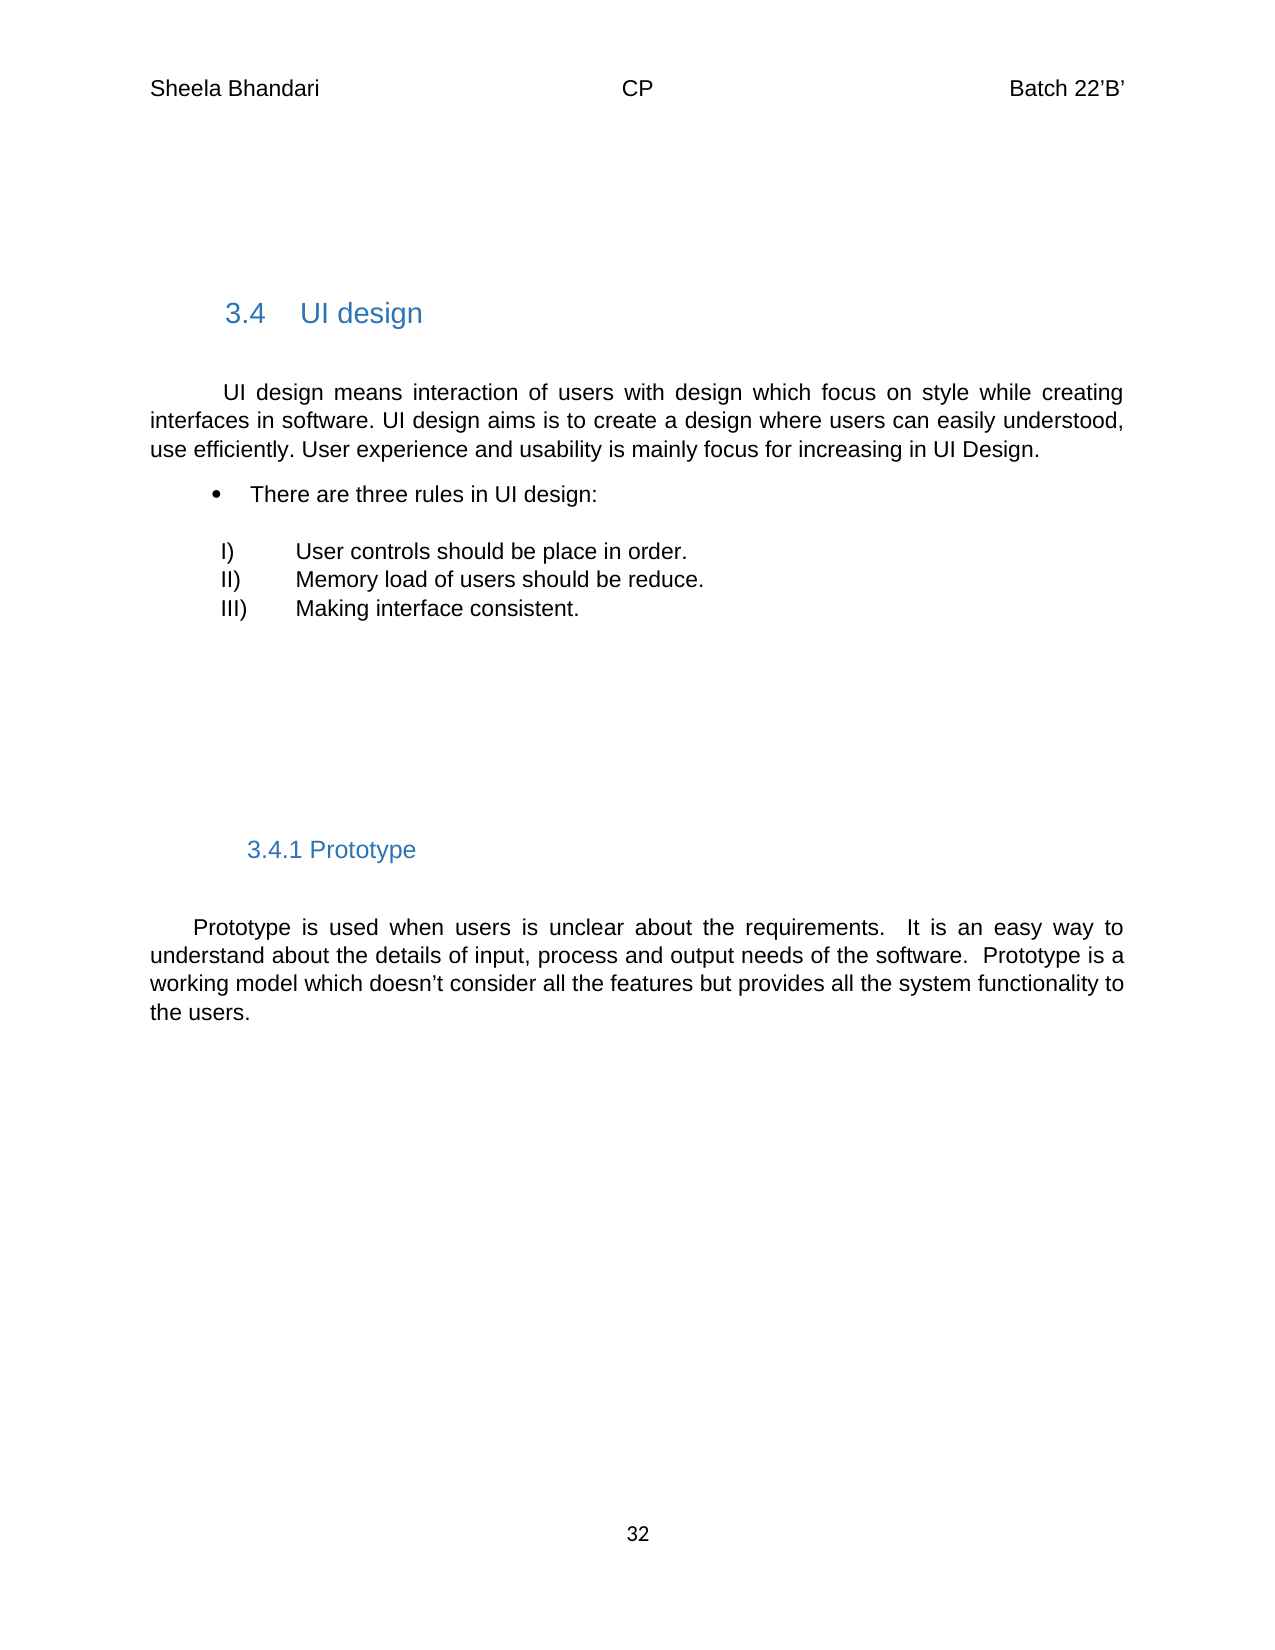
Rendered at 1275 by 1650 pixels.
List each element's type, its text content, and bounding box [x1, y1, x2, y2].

text Prototype is used when users is unclear about the requirements. It is an easy way to understand about the details of input, process and output needs of the software. Prototype is a working model which doesn’t consider all the features but provides all the system functionality to the users. [150, 913, 1125, 1025]
text UI design means interaction of users with design which focus on style while creating interfaces in software. UI design aims is to create a design where users can easily understood, use efficiently. User experience and usability is mainly focus for increasing in UI Design. [150, 379, 1125, 462]
list User controls should be place in order. [220, 538, 1125, 564]
subtitle UI design [225, 296, 1125, 329]
list Memory load of users should be reduce. [220, 566, 1125, 592]
subtitle 3.4.1 Prototype [150, 836, 1125, 864]
list Making interface consistent. [220, 594, 1125, 621]
list There are three rules in UI design: [212, 481, 1125, 507]
